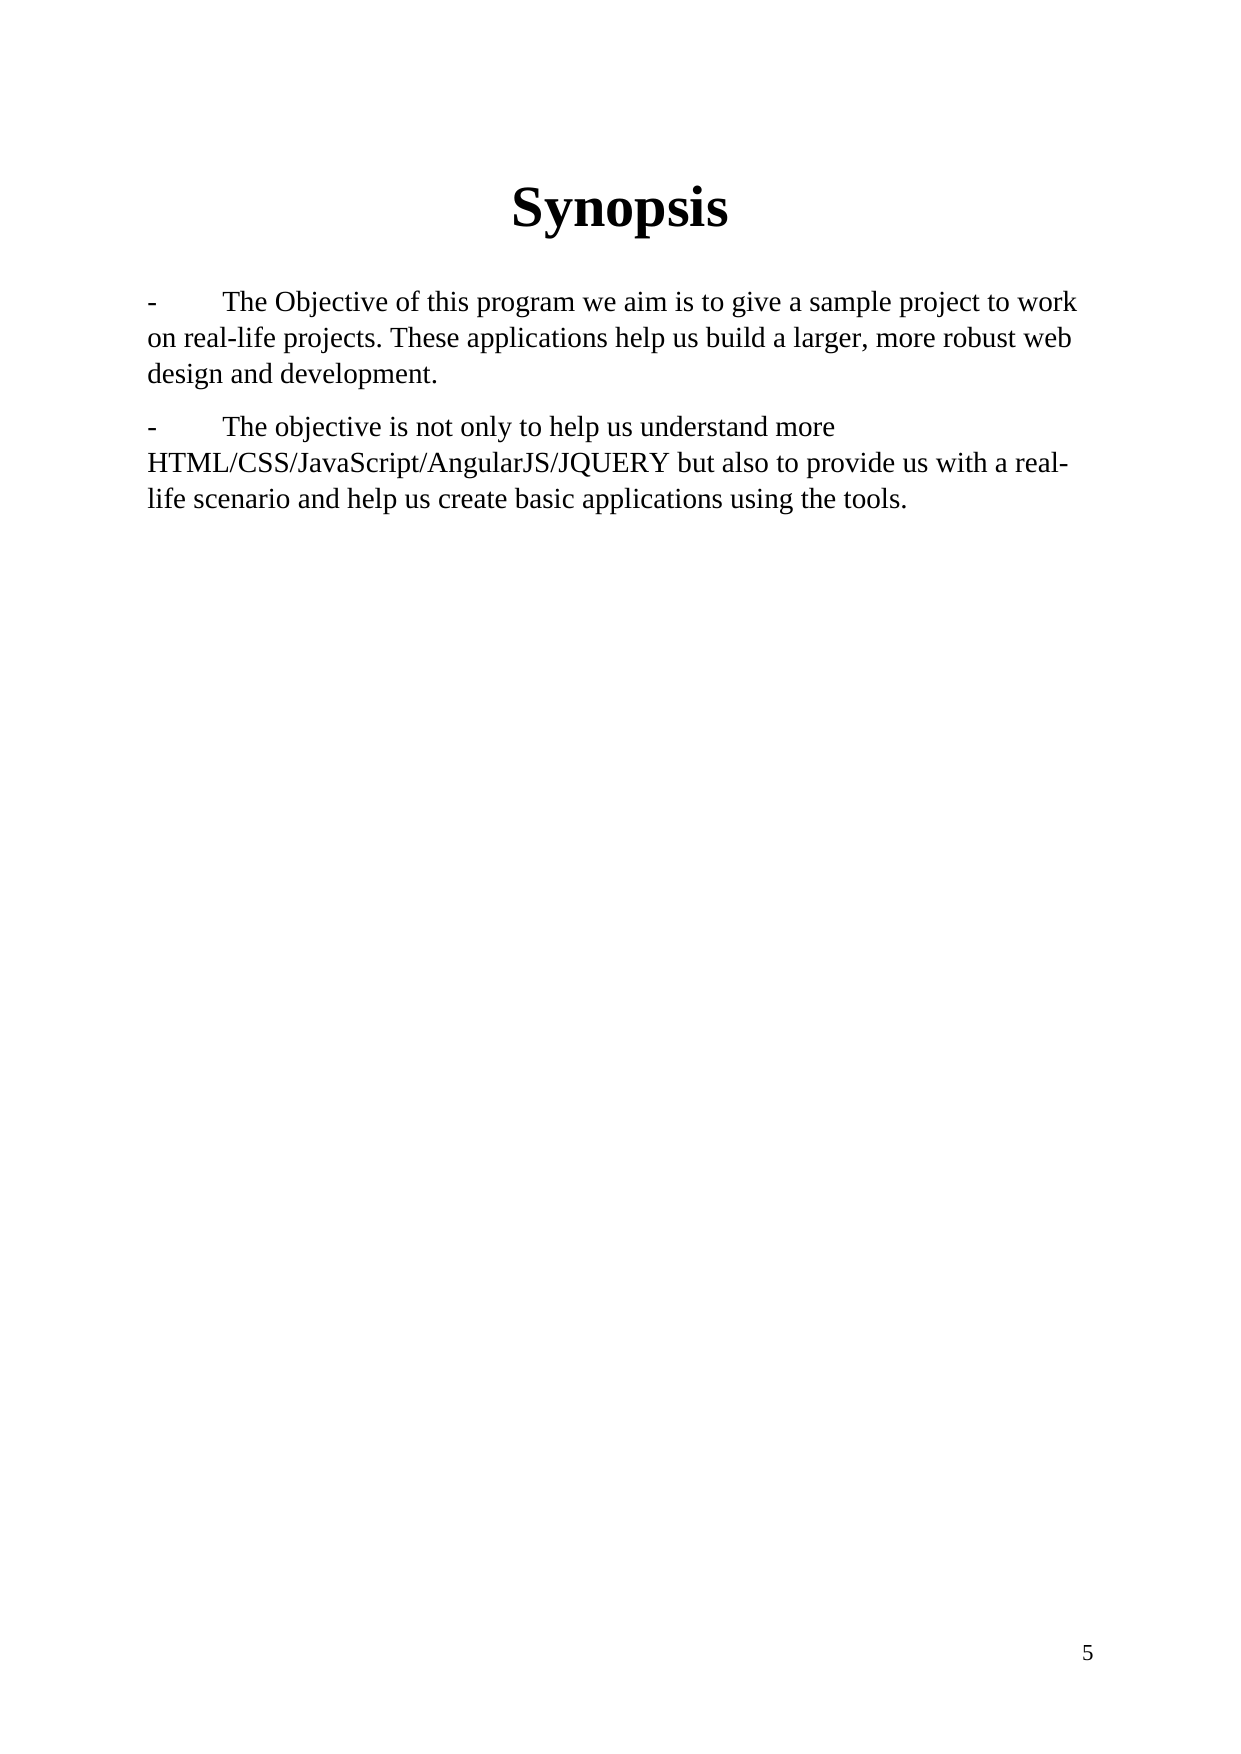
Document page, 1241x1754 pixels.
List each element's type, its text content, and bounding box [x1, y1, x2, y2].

text - The Objective of this program we aim is to give a sample project to work on real-life projects. These applications help us build a larger, more robust web design and development. [147, 284, 1093, 390]
text - The objective is not only to help us understand more HTML/CSS/JavaScript/AngularJS/JQUERY but also to provide us with a real-life scenario and help us create basic applications using the tools. [147, 409, 1093, 515]
subtitle Synopsis [147, 172, 1093, 239]
